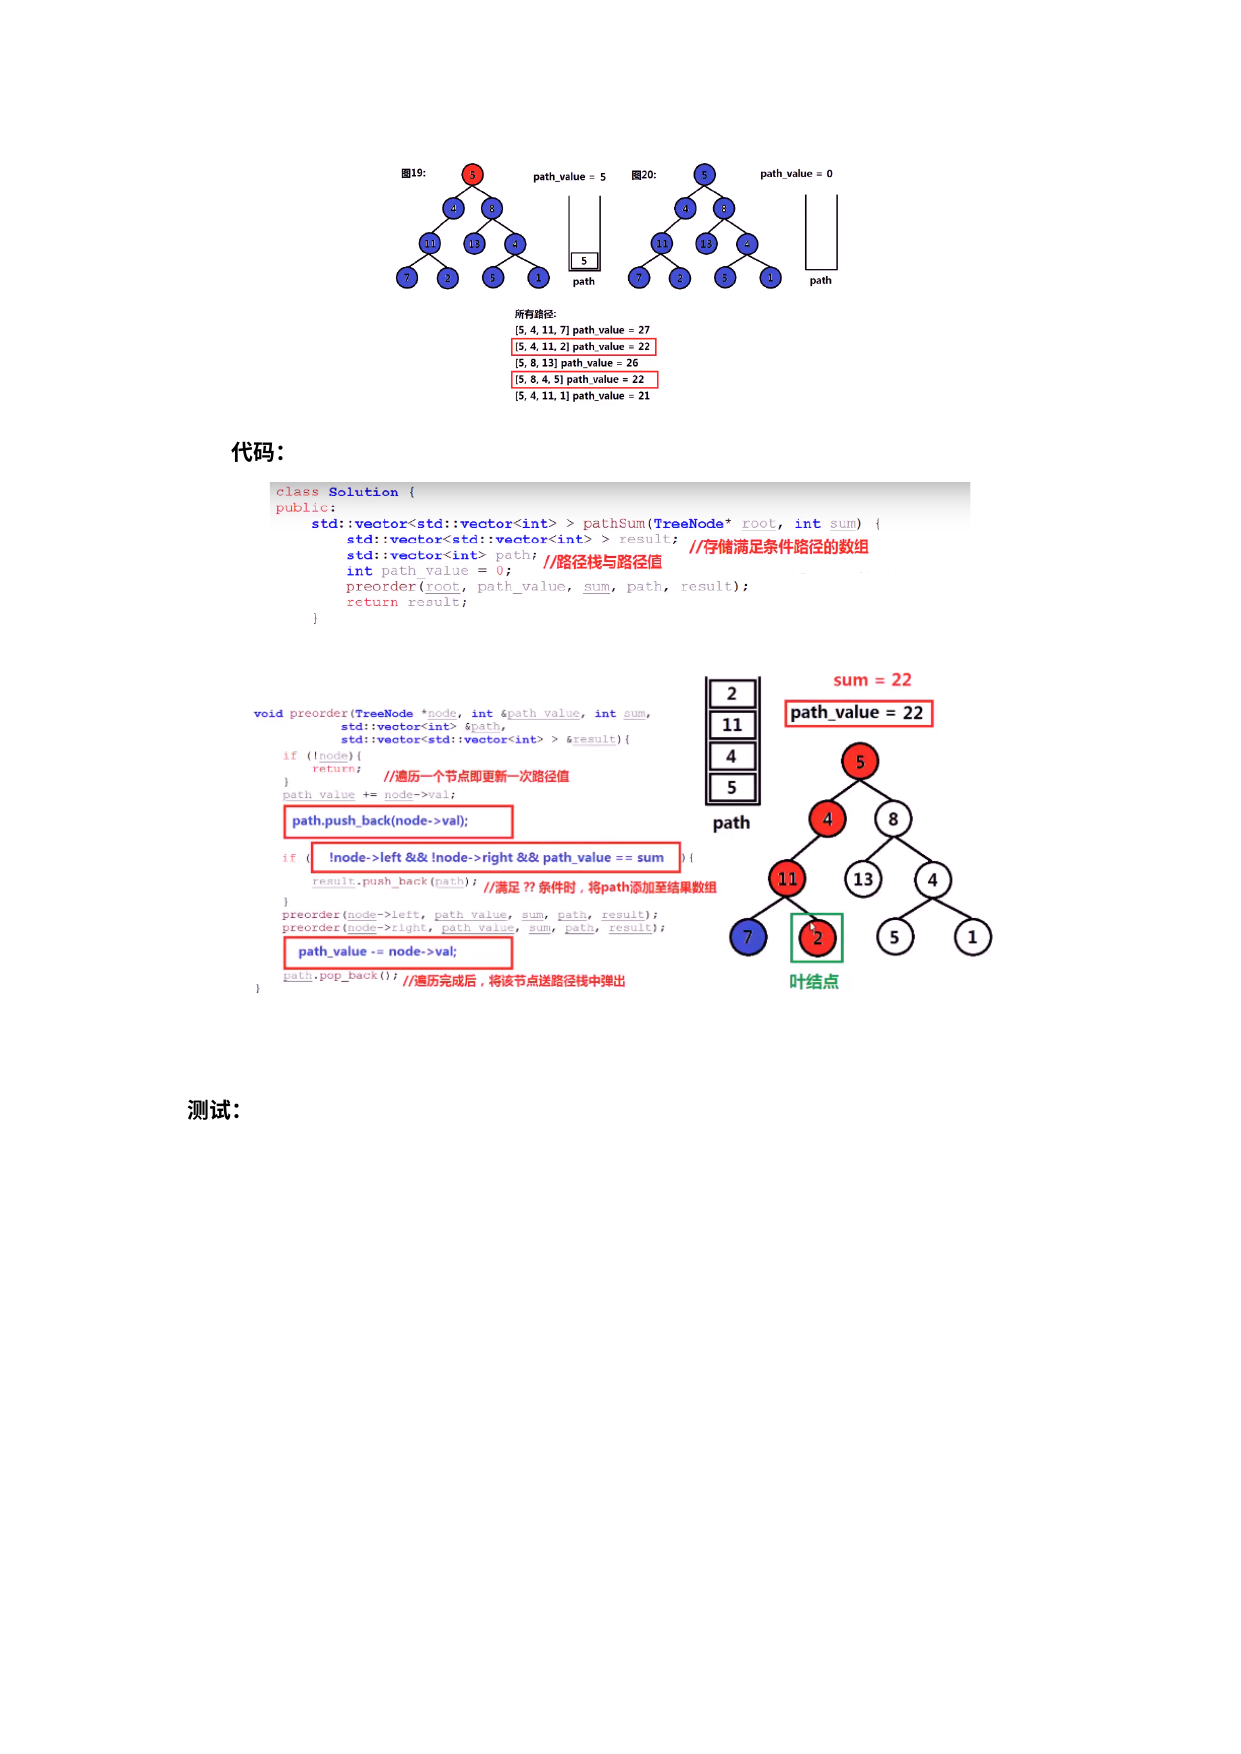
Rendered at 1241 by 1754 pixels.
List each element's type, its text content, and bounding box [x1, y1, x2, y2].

picture [269, 482, 971, 627]
text 代码： [187, 434, 1053, 467]
text 测试： [187, 1093, 1053, 1126]
picture [389, 162, 851, 407]
picture [237, 658, 1003, 1052]
